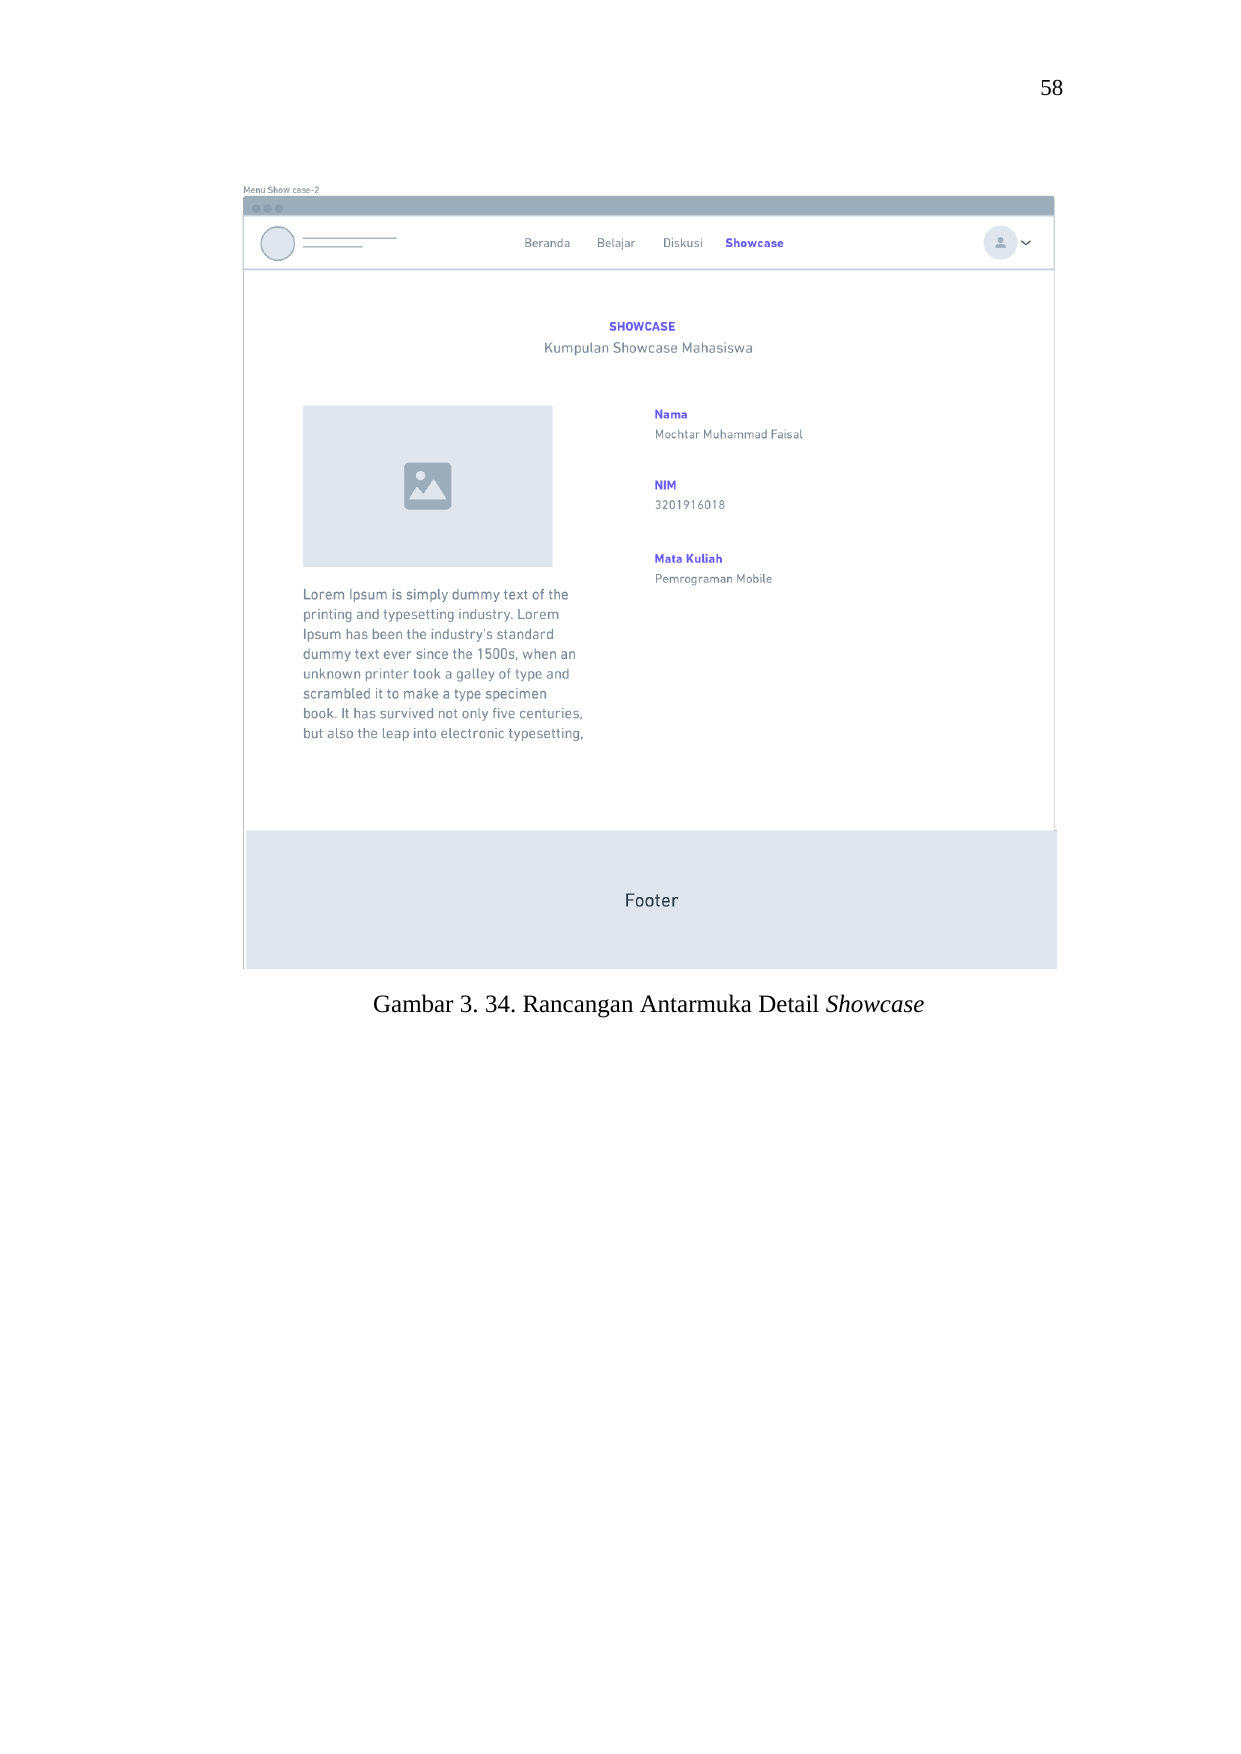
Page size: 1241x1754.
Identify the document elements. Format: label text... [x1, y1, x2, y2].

text Gambar 3. 34. Rancangan Antarmuka Detail Showcase [236, 989, 1063, 1017]
picture [236, 177, 1063, 976]
